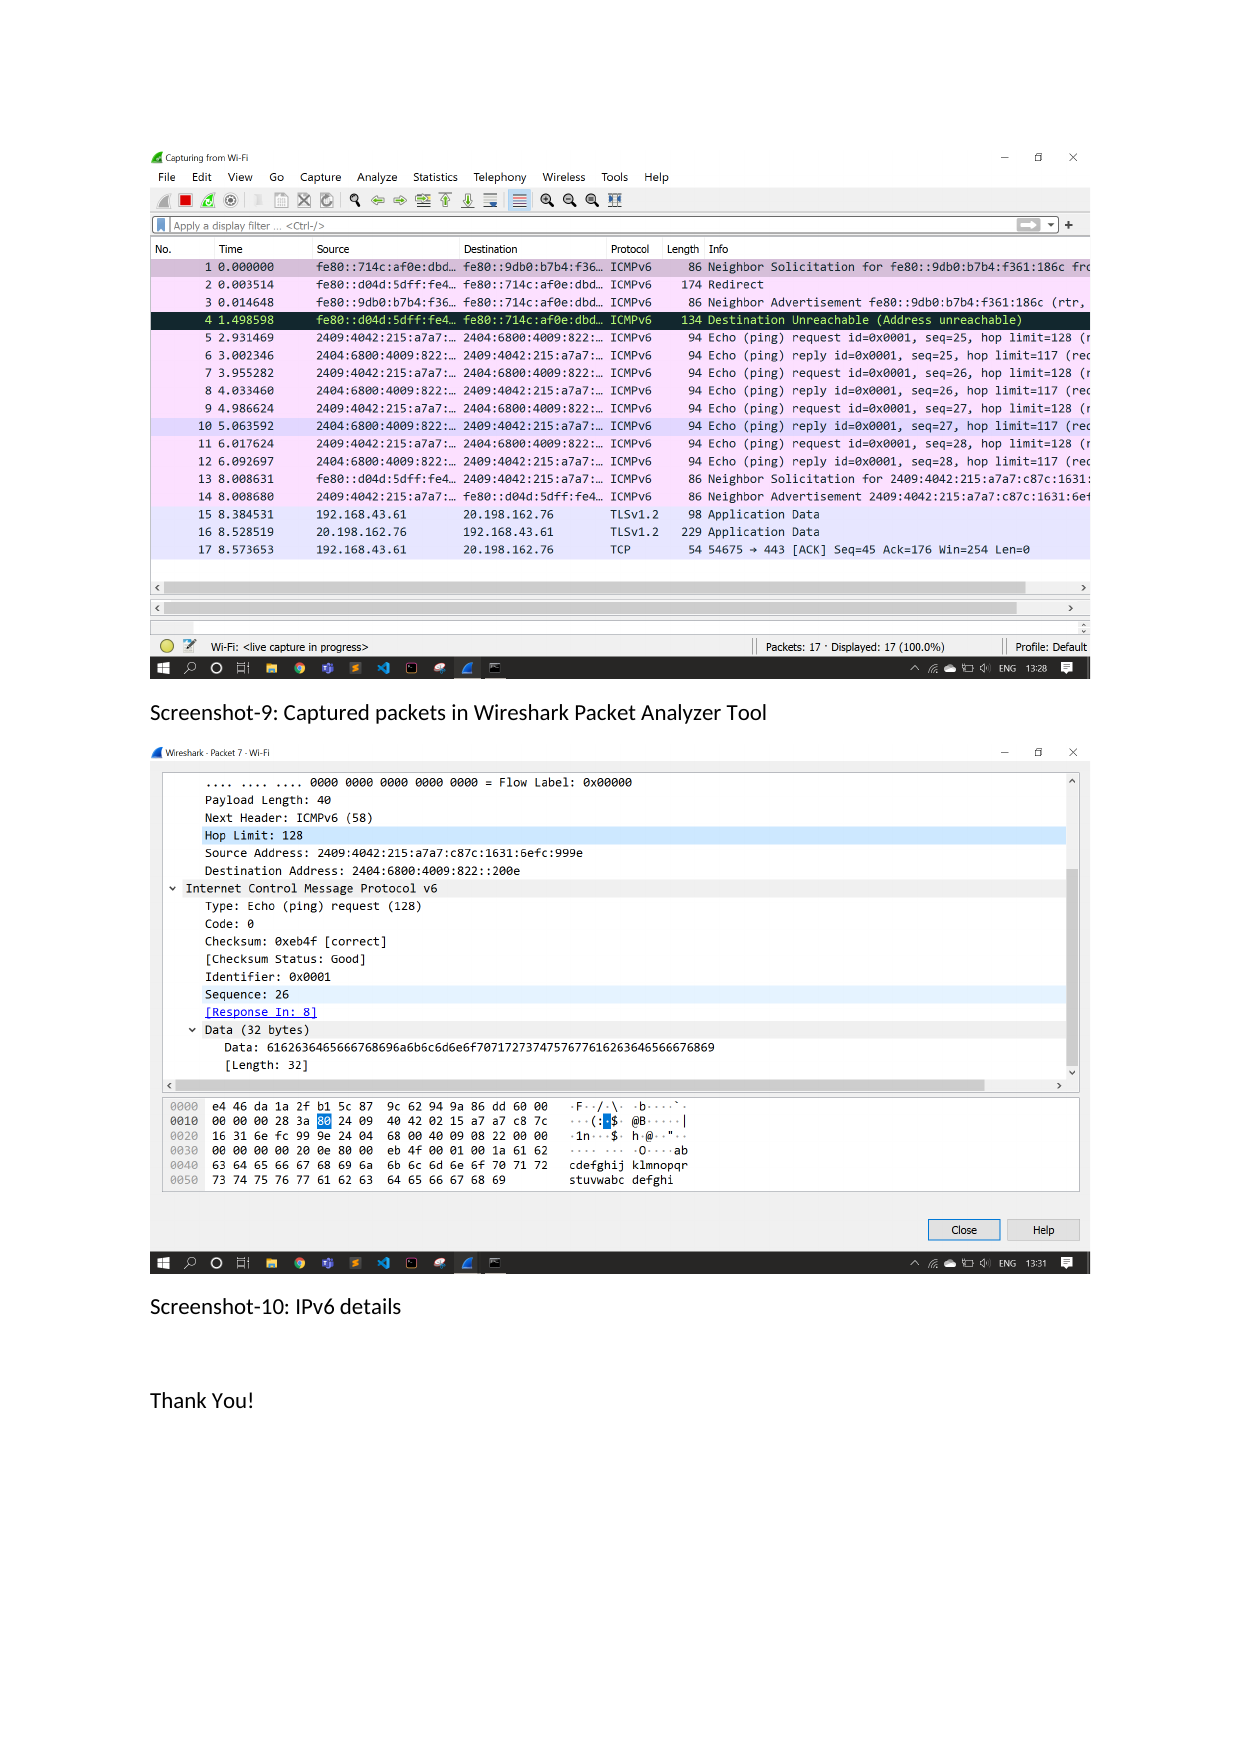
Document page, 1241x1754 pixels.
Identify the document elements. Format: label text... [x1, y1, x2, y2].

text Screenshot-9: Captured packets in Wireshark Packet Analyzer Tool [150, 698, 1090, 726]
text Screenshot-10: IPv6 details [150, 1292, 1090, 1320]
picture [150, 744, 1091, 1274]
text Thank You! [150, 1386, 1090, 1414]
picture [150, 150, 1091, 679]
